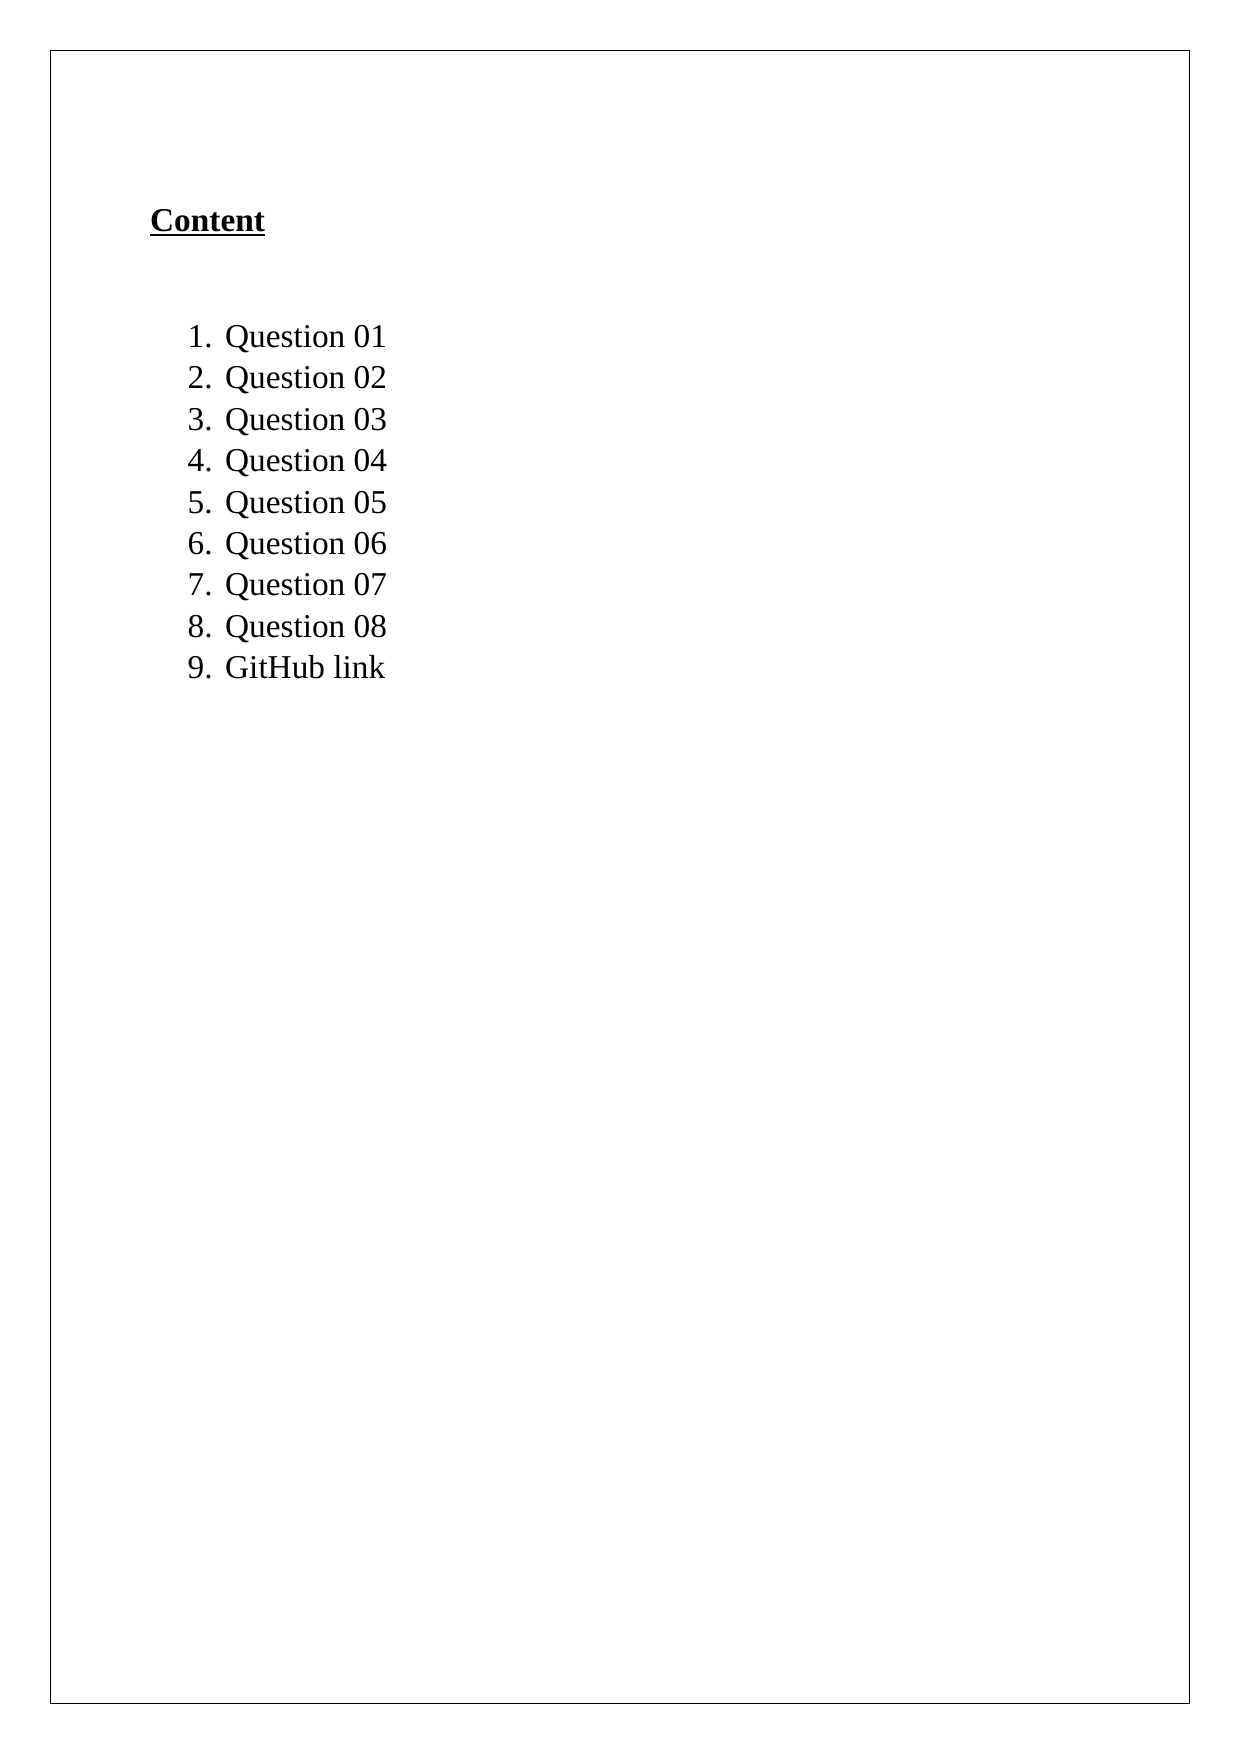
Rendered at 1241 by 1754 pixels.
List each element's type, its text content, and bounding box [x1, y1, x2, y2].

list Question 04 [187, 441, 1090, 479]
list Question 05 [187, 482, 1090, 520]
list Question 06 [187, 523, 1090, 562]
list Question 03 [187, 399, 1090, 437]
list GitHub link [187, 647, 1090, 686]
list Question 07 [187, 564, 1090, 603]
list Question 08 [187, 606, 1090, 644]
list Question 02 [187, 358, 1090, 396]
list Question 01 [187, 316, 1090, 355]
text Content [150, 200, 1090, 239]
